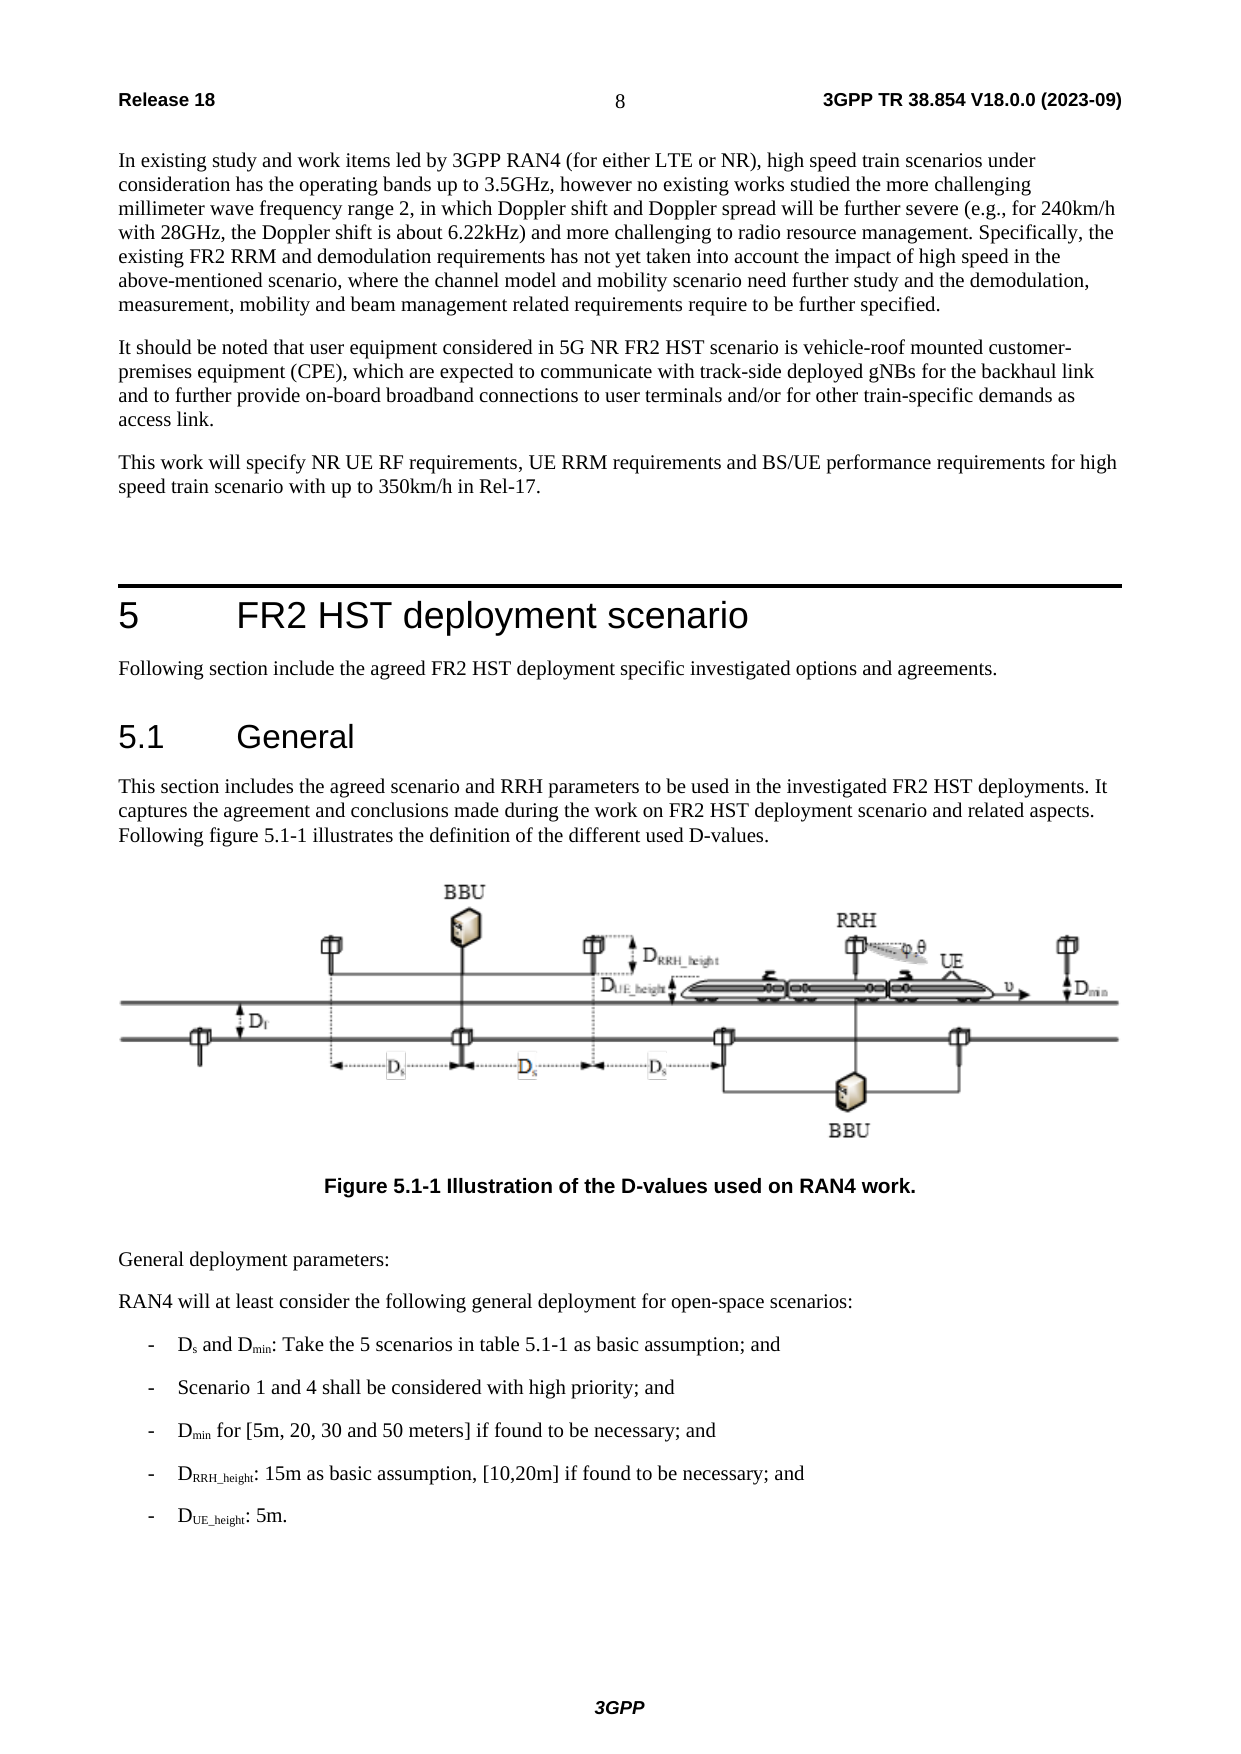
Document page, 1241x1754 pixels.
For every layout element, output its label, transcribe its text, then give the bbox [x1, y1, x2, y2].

picture [118, 871, 1122, 1155]
text - Ds and Dmin: Take the 5 scenarios in table 5.1-1 as basic assumption; and [148, 1332, 1122, 1356]
text - Scenario 1 and 4 shall be considered with high priority; and [148, 1375, 1122, 1399]
text General deployment parameters: [118, 1247, 1122, 1271]
text Figure 5.1-1 Illustration of the D-values used on RAN4 work. [118, 1173, 1122, 1197]
subtitle 5 FR2 HST deployment scenario [118, 588, 1122, 637]
text In existing study and work items led by 3GPP RAN4 (for either LTE or NR), high speed train scenarios under consideration has the operating bands up to 3.5GHz, however no existing works studied the more challenging millimeter wave frequency range 2, in which Doppler shift and Doppler spread will be further severe (e.g., for 240km/h with 28GHz, the Doppler shift is about 6.22kHz) and more challenging to radio resource management. Specifically, the existing FR2 RRM and demodulation requirements has not yet taken into account the impact of high speed in the above-mentioned scenario, where the channel model and mobility scenario need further study and the demodulation, measurement, mobility and beam management related requirements require to be further specified. [118, 147, 1122, 316]
text This work will specify NR UE RF requirements, UE RRM requirements and BS/UE performance requirements for high speed train scenario with up to 350km/h in Rel-17. [118, 450, 1122, 498]
text This section includes the agreed scenario and RRH parameters to be used in the investigated FR2 HST deployments. It captures the agreement and conclusions made during the work on FR2 HST deployment scenario and related aspects. Following figure 5.1-1 illustrates the definition of the different used D-values. [118, 774, 1122, 847]
text - DRRH_height: 15m as basic assumption, [10,20m] if found to be necessary; and [148, 1461, 1122, 1485]
text RAN4 will at least consider the following general deployment for open-space scenarios: [118, 1289, 1122, 1313]
text Following section include the agreed FR2 HST deployment specific investigated options and agreements. [118, 656, 1122, 680]
text It should be noted that user equipment considered in 5G NR FR2 HST scenario is vehicle-roof mounted customer-premises equipment (CPE), which are expected to communicate with track-side deployed gNBs for the backhaul link and to further provide on-board broadband connections to user terminals and/or for other train-specific demands as access link. [118, 335, 1122, 431]
text - Dmin for [5m, 20, 30 and 50 meters] if found to be necessary; and [148, 1418, 1122, 1442]
text - DUE_height: 5m. [148, 1503, 1122, 1527]
subtitle 5.1 General [118, 717, 1122, 756]
